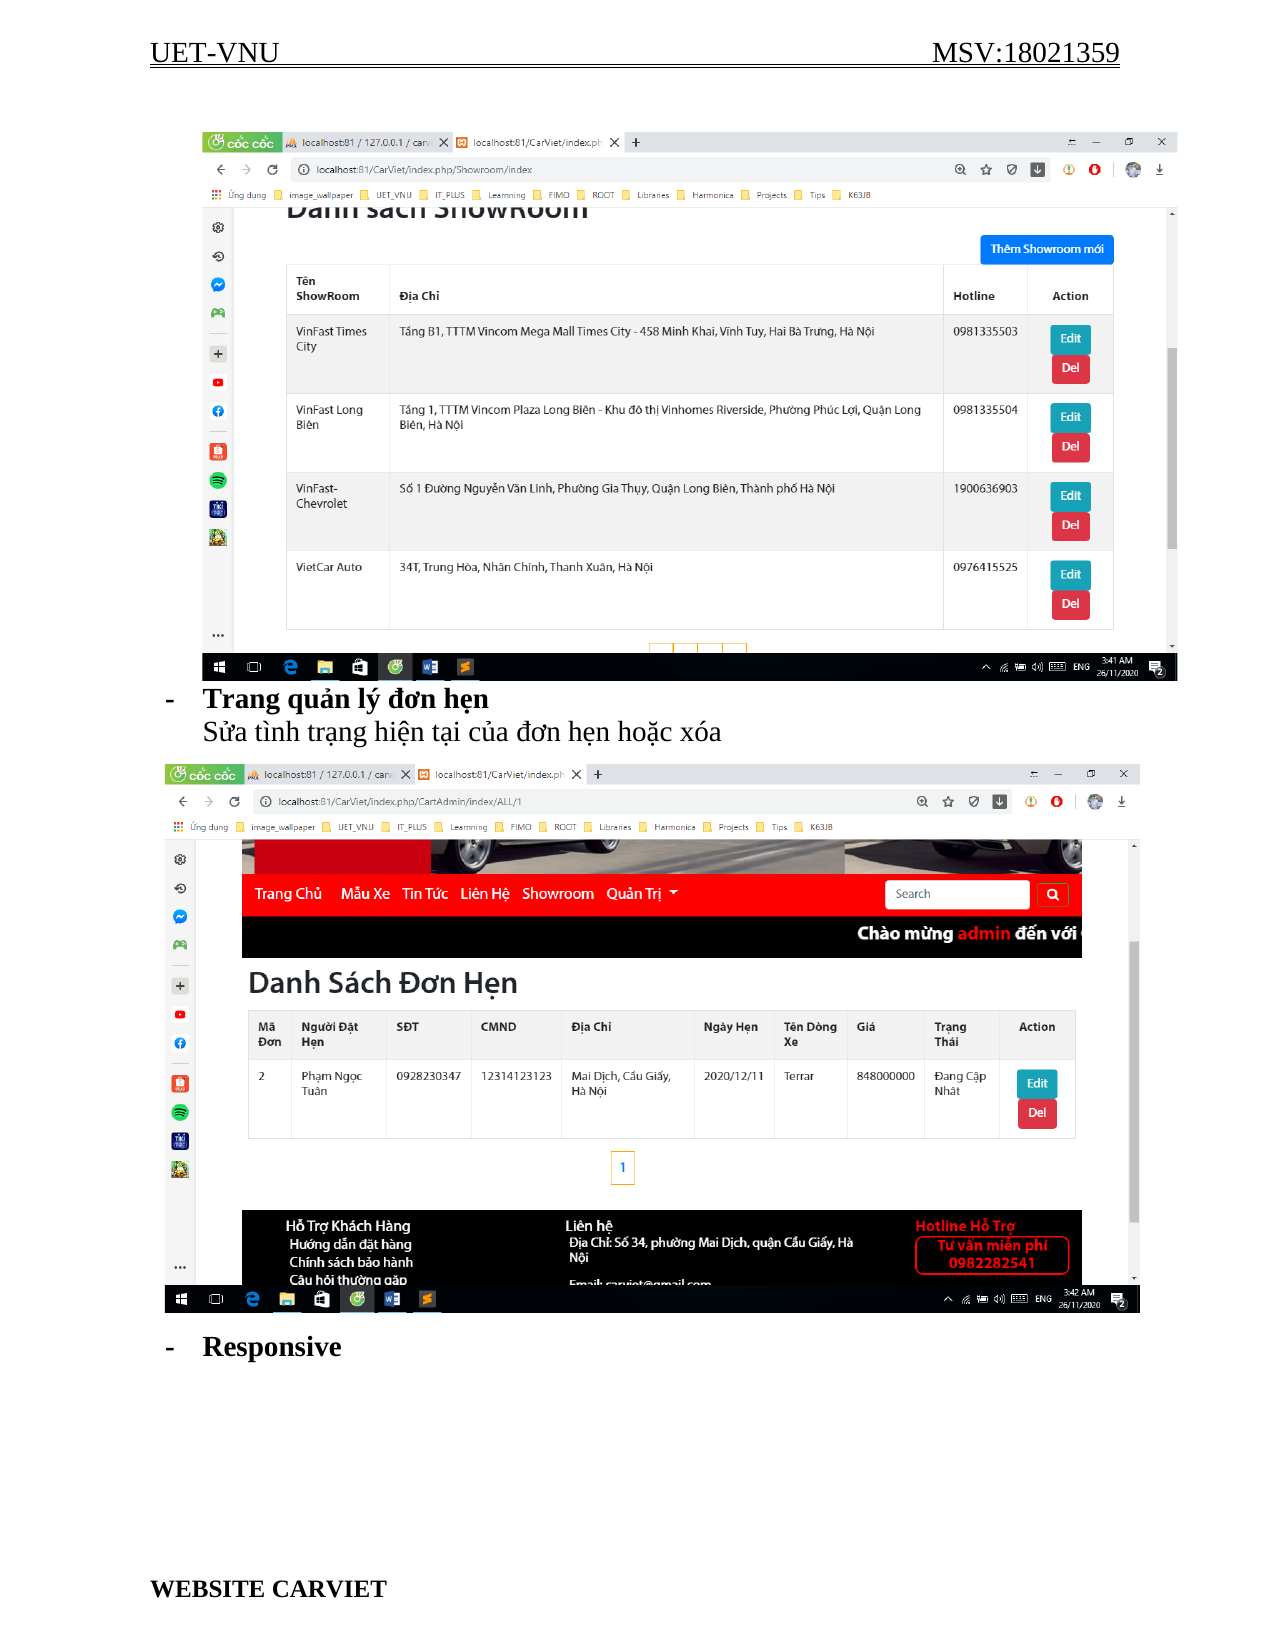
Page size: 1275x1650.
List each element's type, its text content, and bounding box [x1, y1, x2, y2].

list Trang quản lý đơn hẹn [165, 681, 1125, 714]
picture [164, 764, 1140, 1313]
list Sửa tình trạng hiện tại của đơn hẹn hoặc xóa [202, 714, 1125, 748]
picture [202, 132, 1178, 681]
list Responsive [165, 1329, 1125, 1363]
